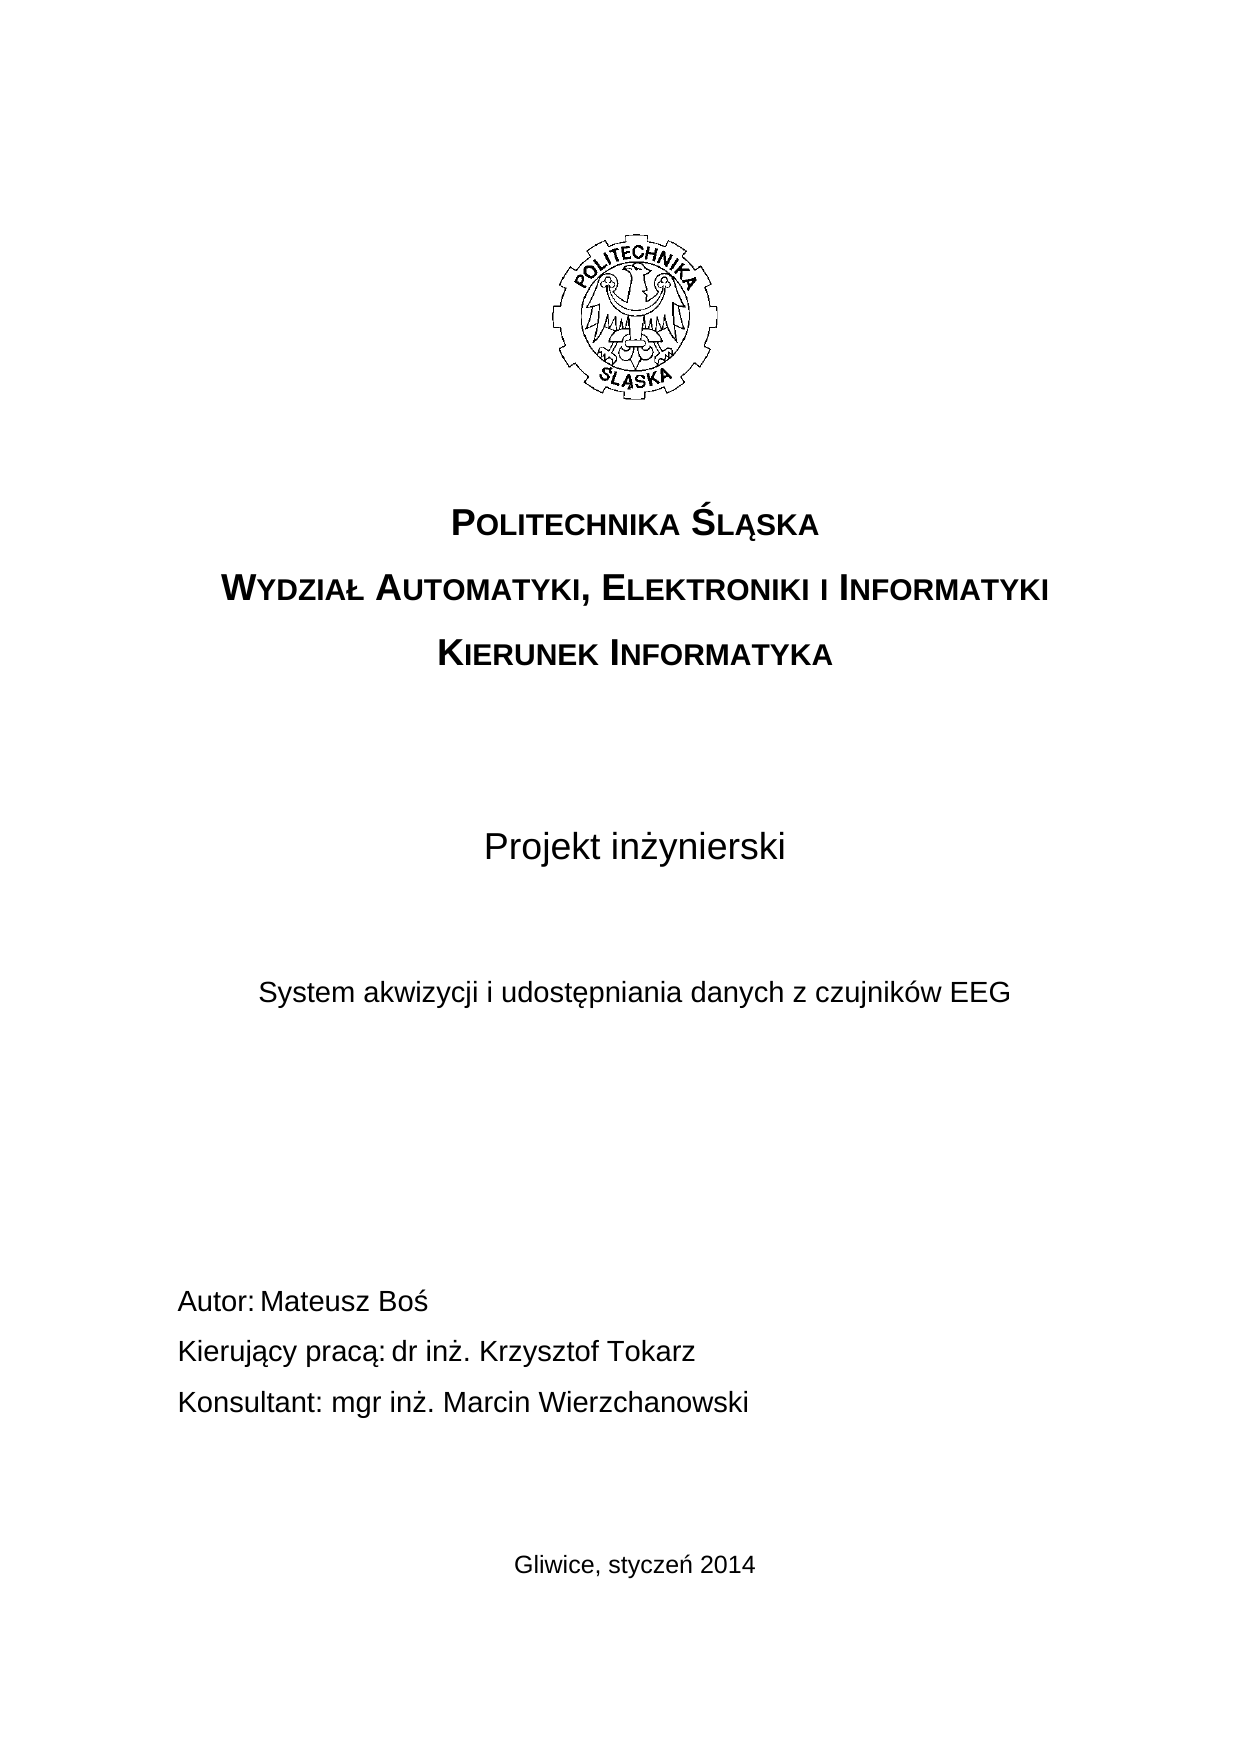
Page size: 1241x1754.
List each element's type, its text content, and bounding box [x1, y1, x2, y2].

subtitle System akwizycji i udostępniania danych z czujników EEG [177, 975, 1092, 1008]
text Konsultant: mgr inż. Marcin Wierzchanowski [177, 1384, 1092, 1418]
text Kierunek Informatyka [177, 630, 1092, 673]
text Wydział Automatyki, Elektroniki i Informatyki [177, 565, 1092, 608]
text Autor: Mateusz Boś [177, 1284, 1092, 1317]
text Gliwice, styczeń 2014 [177, 1550, 1092, 1579]
subtitle Projekt inżynierski [177, 824, 1092, 867]
text Kierujący pracą: dr inż. Krzysztof Tokarz [177, 1334, 1092, 1368]
text Politechnika Śląska [177, 501, 1092, 544]
picture [551, 233, 718, 400]
